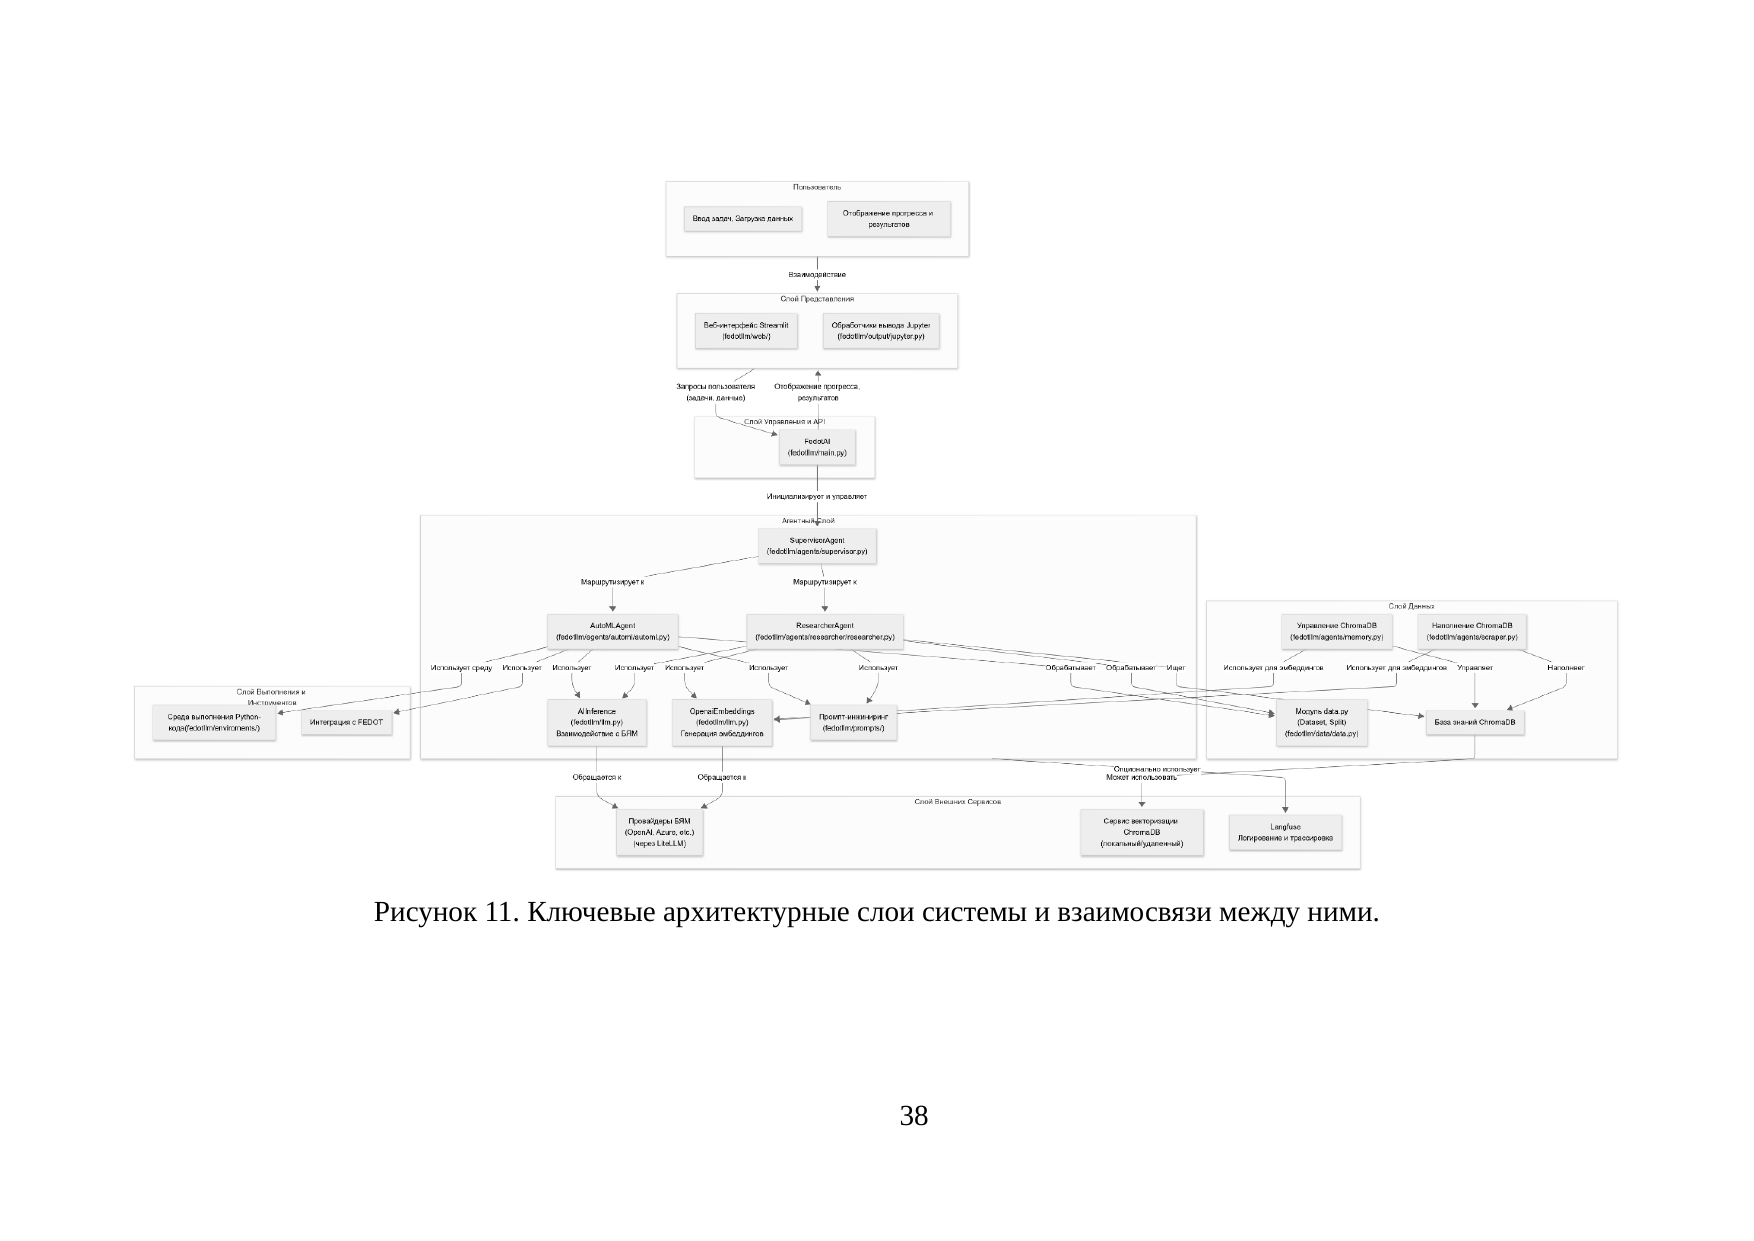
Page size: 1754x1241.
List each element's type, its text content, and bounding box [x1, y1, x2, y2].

picture [130, 177, 1624, 874]
text Рисунок 11. Ключевые архитектурные слои системы и взаимосвязи между ними. [118, 894, 1636, 927]
